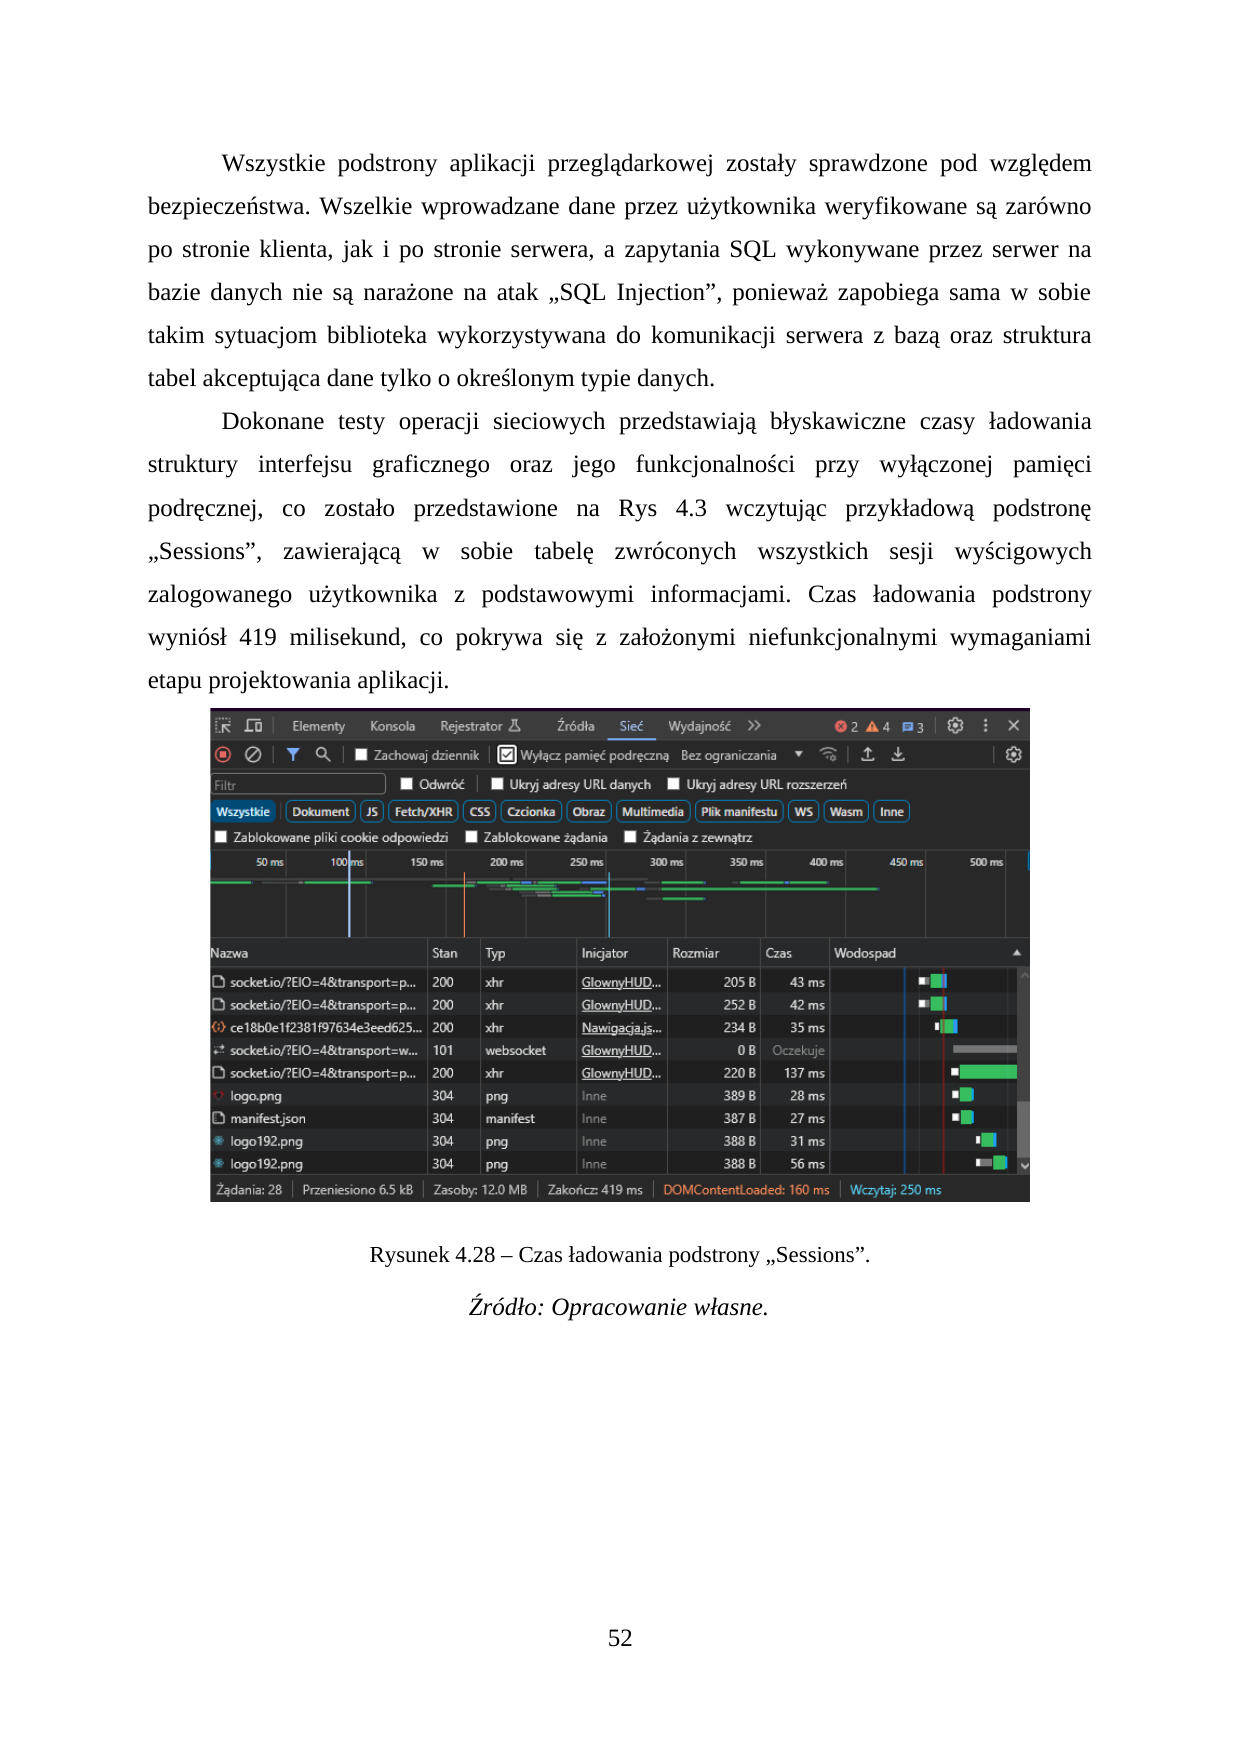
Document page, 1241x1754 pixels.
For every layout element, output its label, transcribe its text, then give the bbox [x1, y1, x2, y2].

picture [210, 708, 1030, 1202]
text Źródło: Opracowanie własne. [148, 1292, 1092, 1321]
text Wszystkie podstrony aplikacji przeglądarkowej zostały sprawdzone pod względem bezpieczeństwa. Wszelkie wprowadzane dane przez użytkownika weryfikowane są zarówno po stronie klienta, jak i po stronie serwera, a zapytania SQL wykonywane przez serwer na bazie danych nie są narażone na atak „SQL Injection”, ponieważ zapobiega sama w sobie takim sytuacjom biblioteka wykorzystywana do komunikacji serwera z bazą oraz struktura tabel akceptująca dane tylko o określonym typie danych. [148, 148, 1092, 392]
text Dokonane testy operacji sieciowych przedstawiają błyskawiczne czasy ładowania struktury interfejsu graficznego oraz jego funkcjonalności przy wyłączonej pamięci podręcznej, co zostało przedstawione na Rys 4.3 wczytując przykładową podstronę „Sessions”, zawierającą w sobie tabelę zwróconych wszystkich sesji wyścigowych zalogowanego użytkownika z podstawowymi informacjami. Czas ładowania podstrony wyniósł 419 milisekund, co pokrywa się z założonymi niefunkcjonalnymi wymaganiami etapu projektowania aplikacji. [148, 406, 1092, 694]
